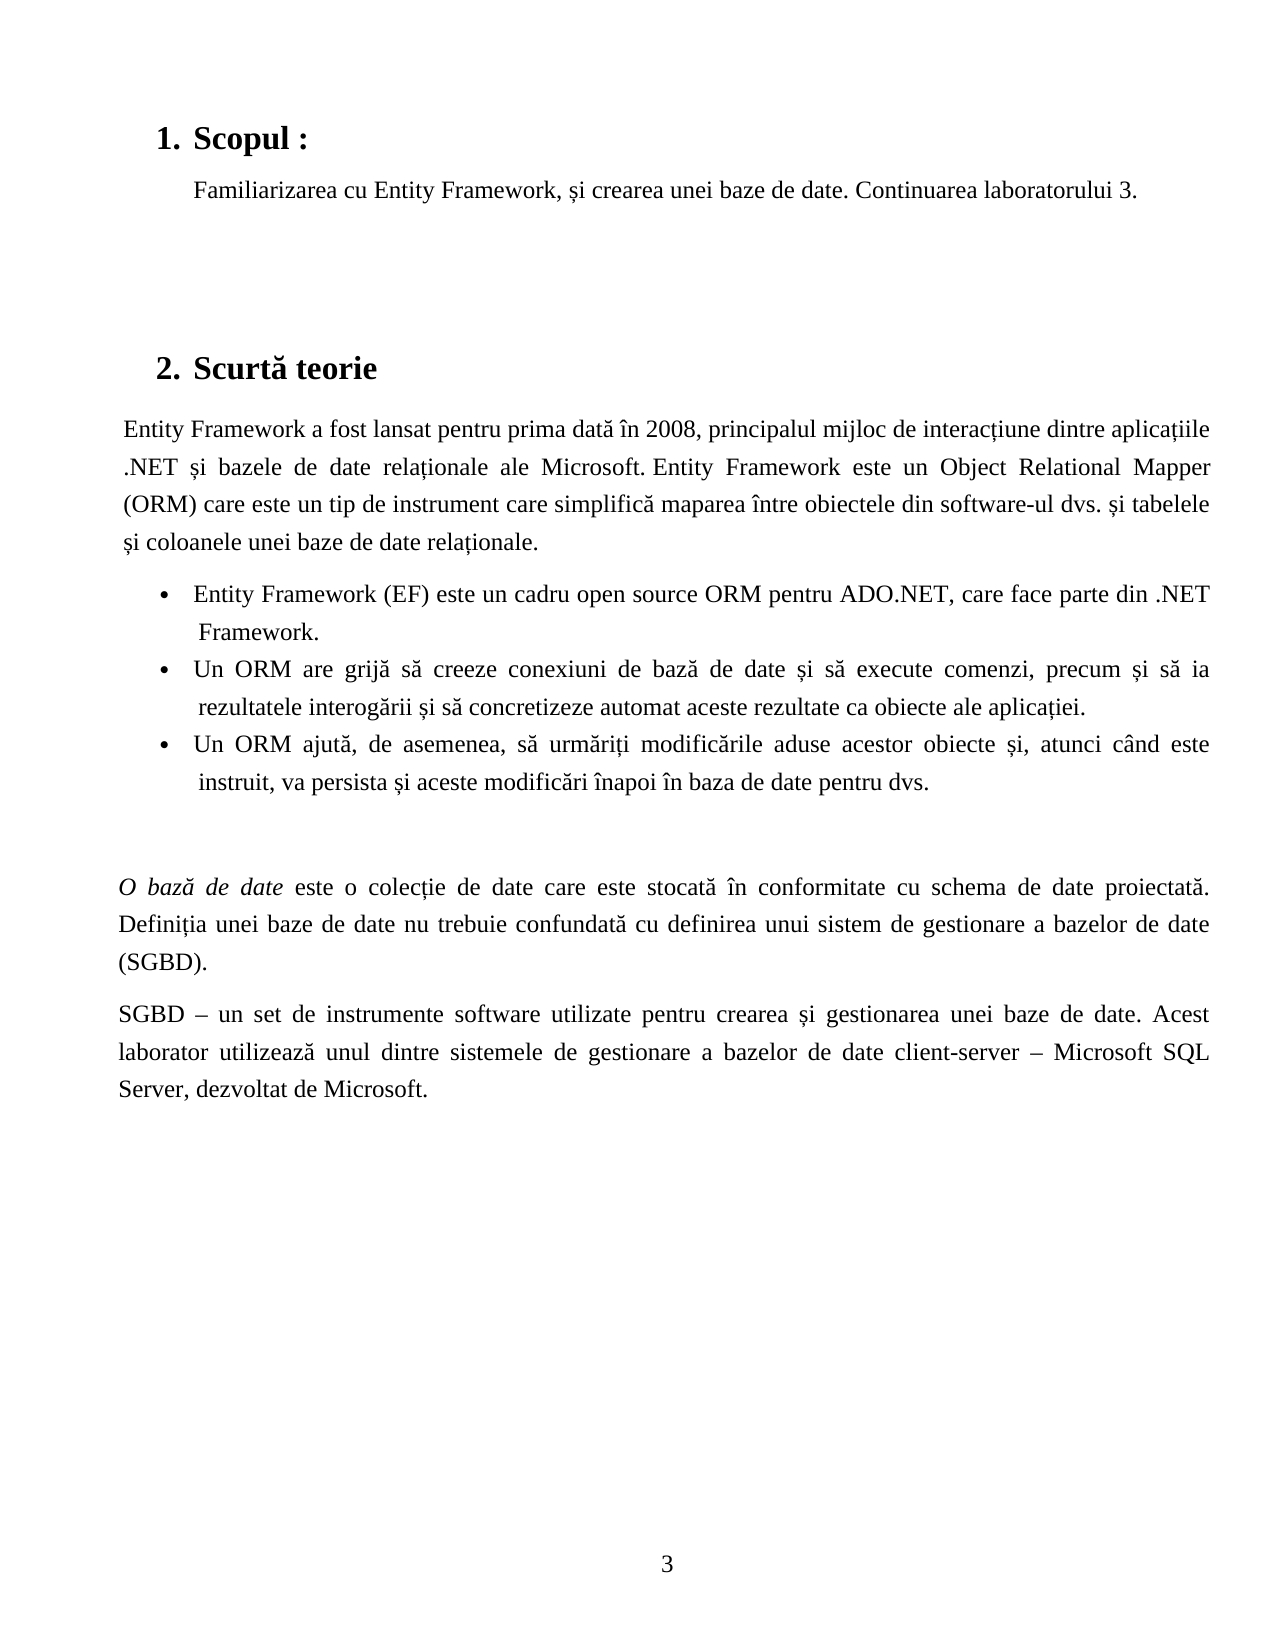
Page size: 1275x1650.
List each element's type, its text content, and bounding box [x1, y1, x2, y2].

text Entity Framework a fost lansat pentru prima dată în 2008, principalul mijloc de interacțiune dintre aplicațiile .NET și bazele de date relaționale ale Microsoft. Entity Framework este un Object Relational Mapper (ORM) care este un tip de instrument care simplifică maparea între obiectele din software-ul dvs. și tabelele și coloanele unei baze de date relaționale. [123, 406, 1211, 556]
text Familiarizarea cu Entity Framework, și crearea unei baze de date. Continuarea laboratorului 3. [118, 176, 1216, 204]
subtitle Scurtă teorie [156, 348, 1216, 386]
list Un ORM ajută, de asemenea, să urmăriți modificările aduse acestor obiecte și, atunci când este instruit, va persista și aceste modificări înapoi în baza de date pentru dvs. [161, 721, 1211, 796]
list Un ORM are grijă să creeze conexiuni de bază de date și să execute comenzi, precum și să ia rezultatele interogării și să concretizeze automat aceste rezultate ca obiecte ale aplicației. [161, 646, 1211, 721]
text SGBD – un set de instrumente software utilizate pentru crearea și gestionarea unei baze de date. Acest laborator utilizează unul dintre sistemele de gestionare a bazelor de date client-server – Microsoft SQL Server, dezvoltat de Microsoft. [118, 991, 1211, 1103]
list Entity Framework (EF) este un cadru open source ORM pentru ADO.NET, care face parte din .NET Framework. [161, 571, 1211, 646]
text O bază de date este o colecție de date care este stocată în conformitate cu schema de date proiectată. Definiția unei baze de date nu trebuie confundată cu definirea unui sistem de gestionare a bazelor de date (SGBD). [118, 863, 1211, 976]
subtitle Scopul : [156, 118, 1216, 156]
